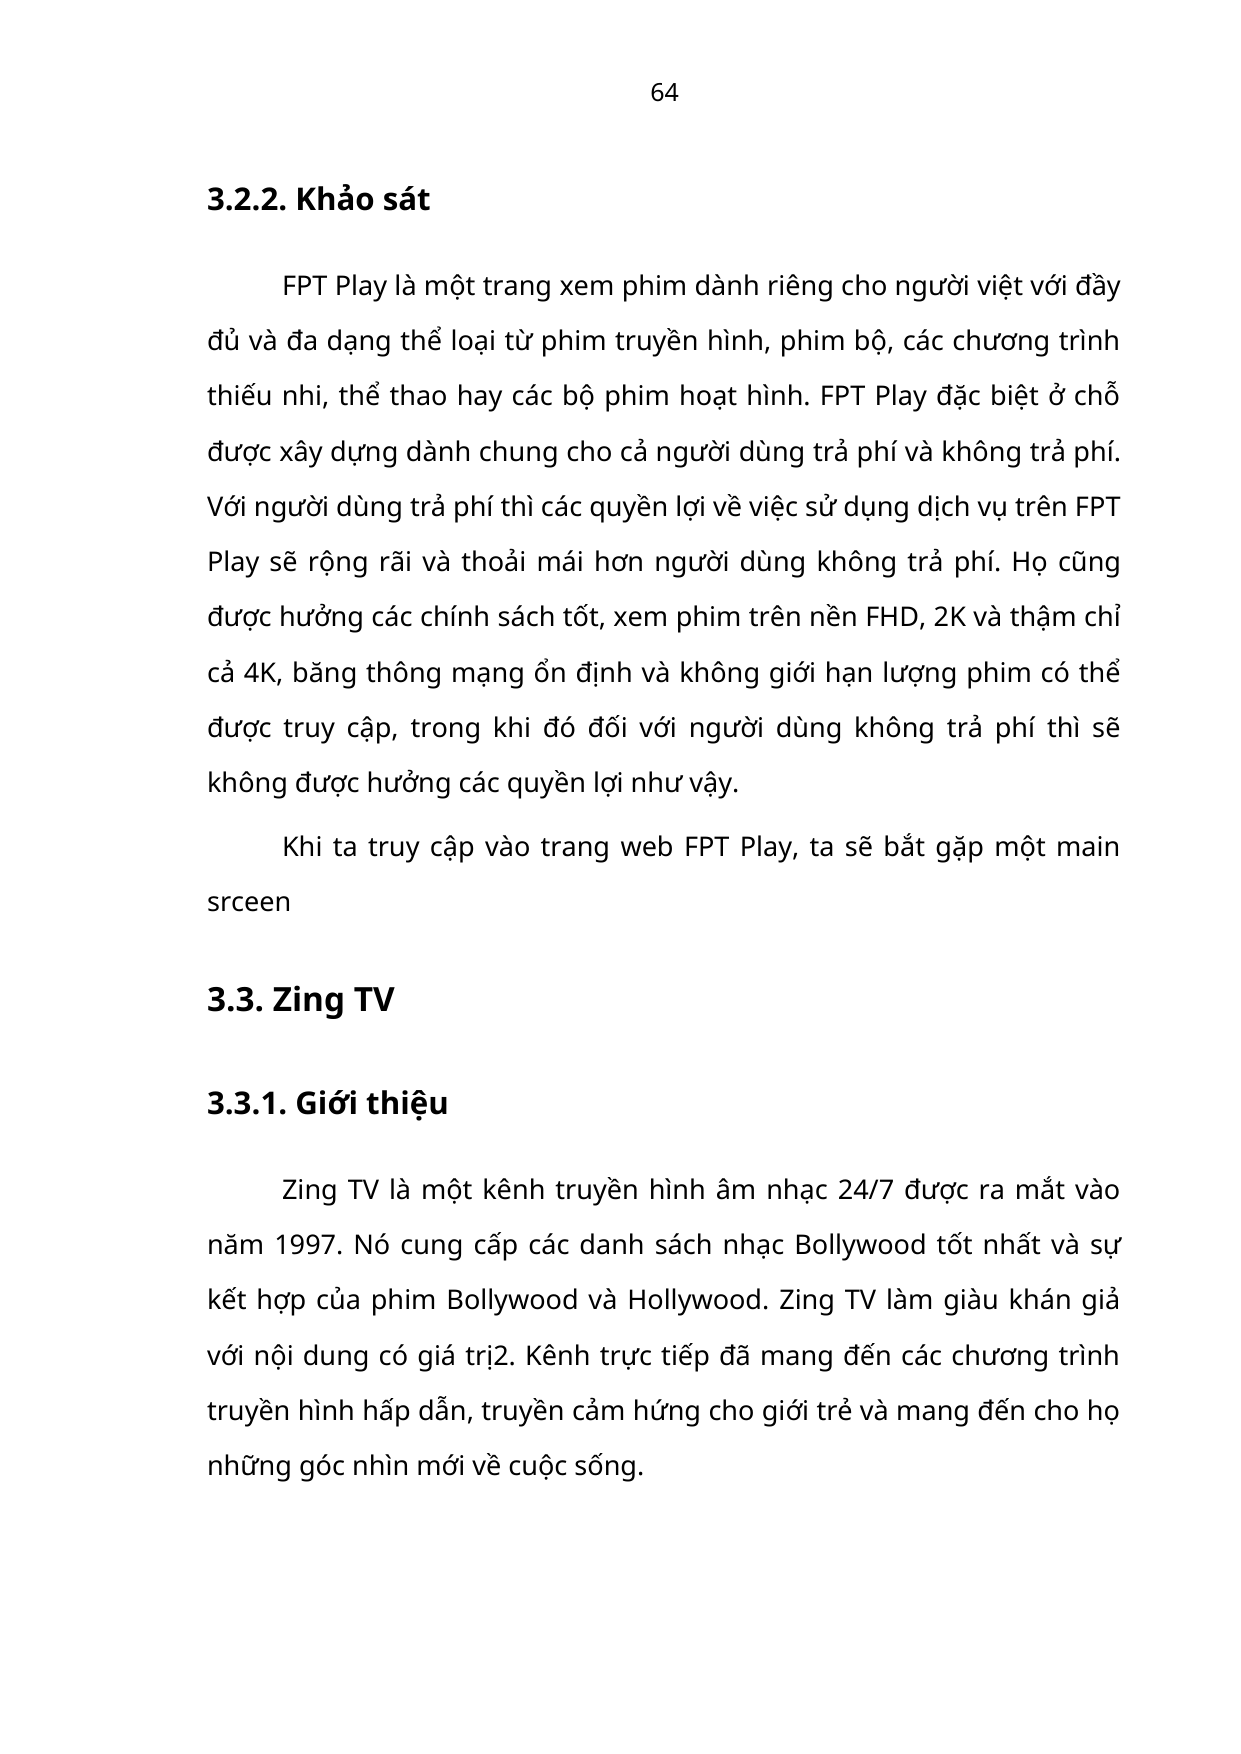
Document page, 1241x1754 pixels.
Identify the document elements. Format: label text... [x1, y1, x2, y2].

subtitle 3.2.2. Khảo sát [207, 177, 1122, 220]
text FPT Play là một trang xem phim dành riêng cho người việt với đầy đủ và đa dạng thể loại từ phim truyền hình, phim bộ, các chương trình thiếu nhi, thể thao hay các bộ phim hoạt hình. FPT Play đặc biệt ở chỗ được xây dựng dành chung cho cả người dùng trả phí và không trả phí. Với người dùng trả phí thì các quyền lợi về việc sử dụng dịch vụ trên FPT Play sẽ rộng rãi và thoải mái hơn người dùng không trả phí. Họ cũng được hưởng các chính sách tốt, xem phim trên nền FHD, 2K và thậm chỉ cả 4K, băng thông mạng ổn định và không giới hạn lượng phim có thể được truy cập, trong khi đó đối với người dùng không trả phí thì sẽ không được hưởng các quyền lợi như vậy. [207, 266, 1122, 801]
text Zing TV là một kênh truyền hình âm nhạc 24/7 được ra mắt vào năm 1997. Nó cung cấp các danh sách nhạc Bollywood tốt nhất và sự kết hợp của phim Bollywood và Hollywood. Zing TV làm giàu khán giả với nội dung có giá trị2. Kênh trực tiếp đã mang đến các chương trình truyền hình hấp dẫn, truyền cảm hứng cho giới trẻ và mang đến cho họ những góc nhìn mới về cuộc sống. [207, 1170, 1122, 1483]
subtitle 3.3. Zing TV [207, 976, 1122, 1021]
subtitle 3.3.1. Giới thiệu [207, 1081, 1122, 1124]
text Khi ta truy cập vào trang web FPT Play, ta sẽ bắt gặp một main srceen [207, 827, 1122, 920]
